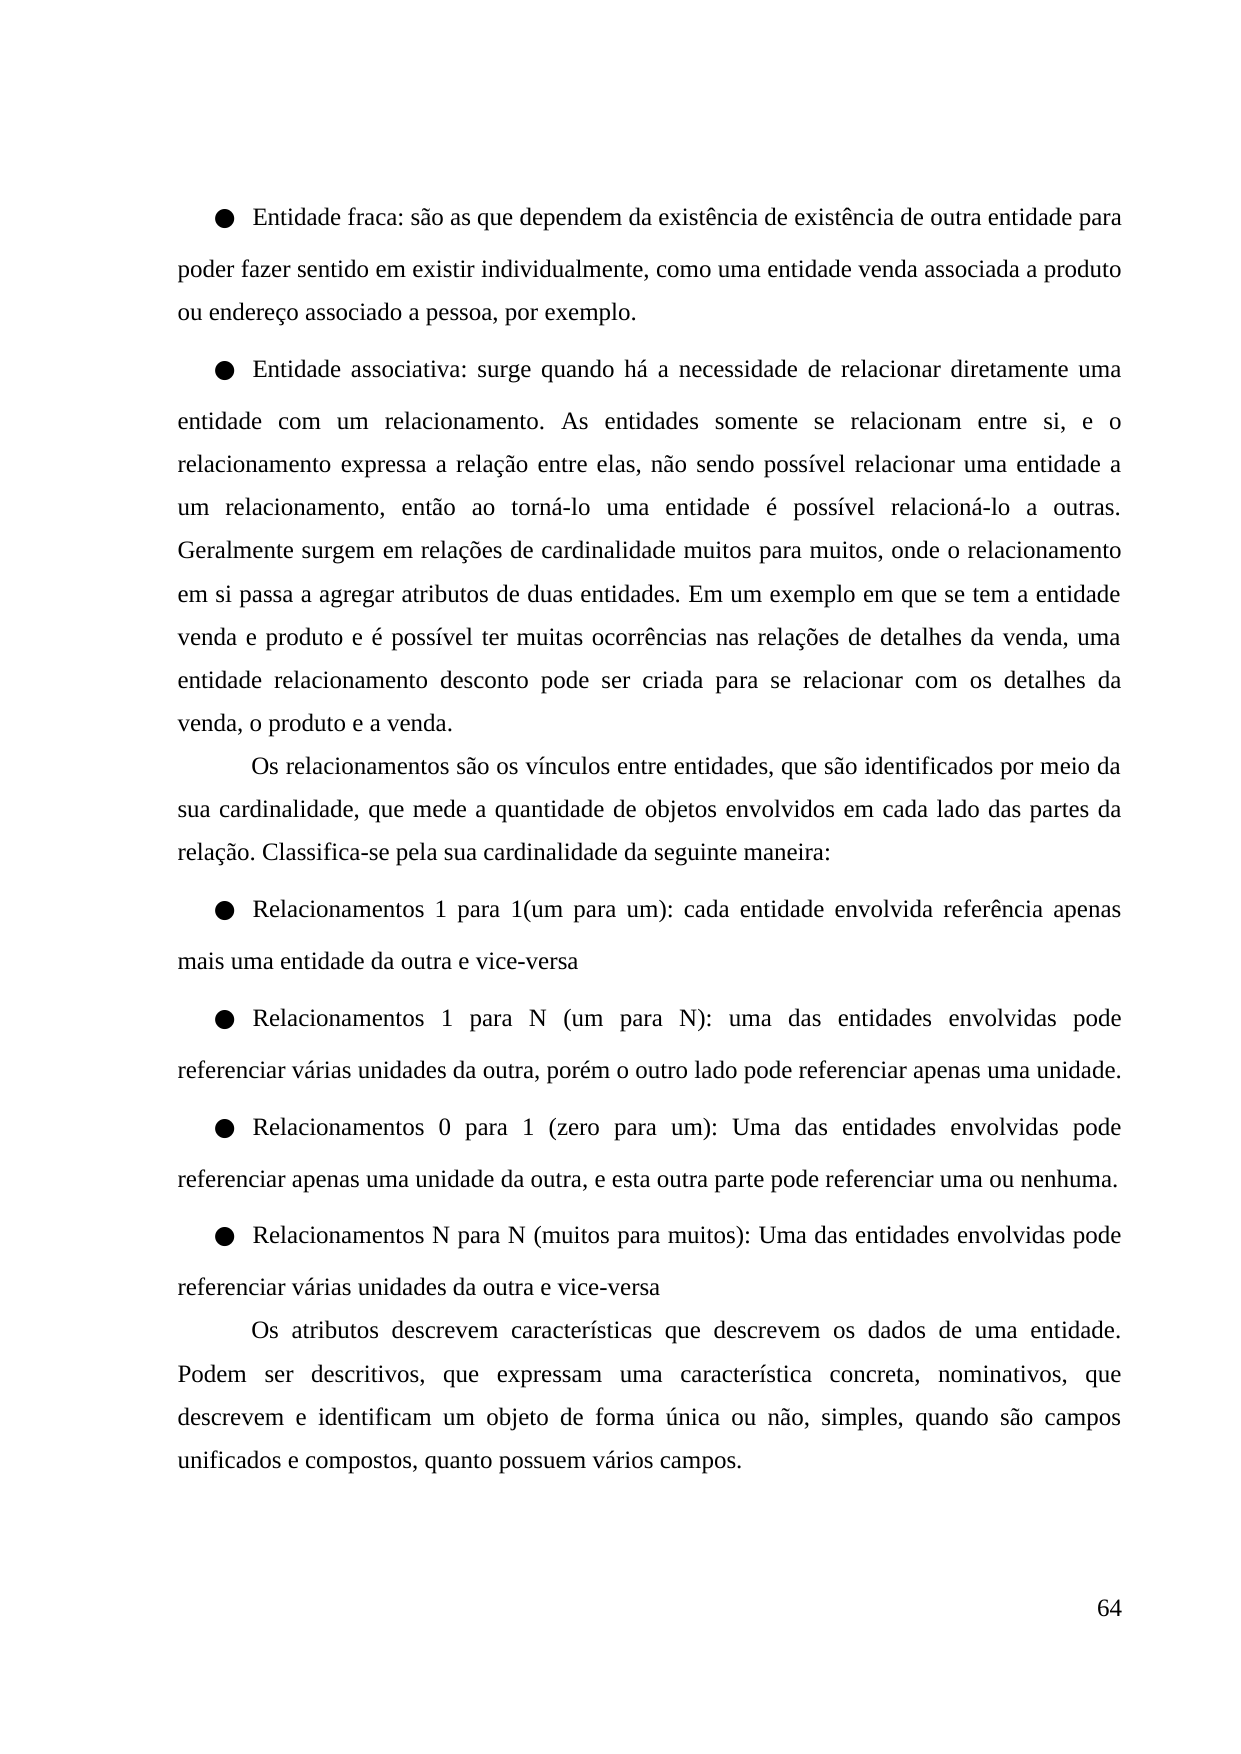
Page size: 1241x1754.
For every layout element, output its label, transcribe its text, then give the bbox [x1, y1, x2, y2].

list Entidade fraca: são as que dependem da existência de existência de outra entidade para poder fazer sentido em existir individualmente, como uma entidade venda associada a produto ou endereço associado a pessoa, por exemplo. [177, 189, 1122, 326]
list Relacionamentos 1 para N (um para N): uma das entidades envolvidas pode referenciar várias unidades da outra, porém o outro lado pode referenciar apenas uma unidade. [177, 989, 1122, 1084]
list Relacionamentos N para N (muitos para muitos): Uma das entidades envolvidas pode referenciar várias unidades da outra e vice-versa [177, 1207, 1122, 1301]
list Entidade associativa: surge quando há a necessidade de relacionar diretamente uma entidade com um relacionamento. As entidades somente se relacionam entre si, e o relacionamento expressa a relação entre elas, não sendo possível relacionar uma entidade a um relacionamento, então ao torná-lo uma entidade é possível relacioná-lo a outras. Geralmente surgem em relações de cardinalidade muitos para muitos, onde o relacionamento em si passa a agregar atributos de duas entidades. Em um exemplo em que se tem a entidade venda e produto e é possível ter muitas ocorrências nas relações de detalhes da venda, uma entidade relacionamento desconto pode ser criada para se relacionar com os detalhes da venda, o produto e a venda. [177, 341, 1122, 737]
text Os relacionamentos são os vínculos entre entidades, que são identificados por meio da sua cardinalidade, que mede a quantidade de objetos envolvidos em cada lado das partes da relação. Classifica-se pela sua cardinalidade da seguinte maneira: [177, 751, 1122, 866]
text Os atributos descrevem características que descrevem os dados de uma entidade. Podem ser descritivos, que expressam uma característica concreta, nominativos, que descrevem e identificam um objeto de forma única ou não, simples, quando são campos unificados e compostos, quanto possuem vários campos. [177, 1316, 1122, 1474]
list Relacionamentos 1 para 1(um para um): cada entidade envolvida referência apenas mais uma entidade da outra e vice-versa [177, 881, 1122, 975]
list Relacionamentos 0 para 1 (zero para um): Uma das entidades envolvidas pode referenciar apenas uma unidade da outra, e esta outra parte pode referenciar uma ou nenhuma. [177, 1098, 1122, 1192]
